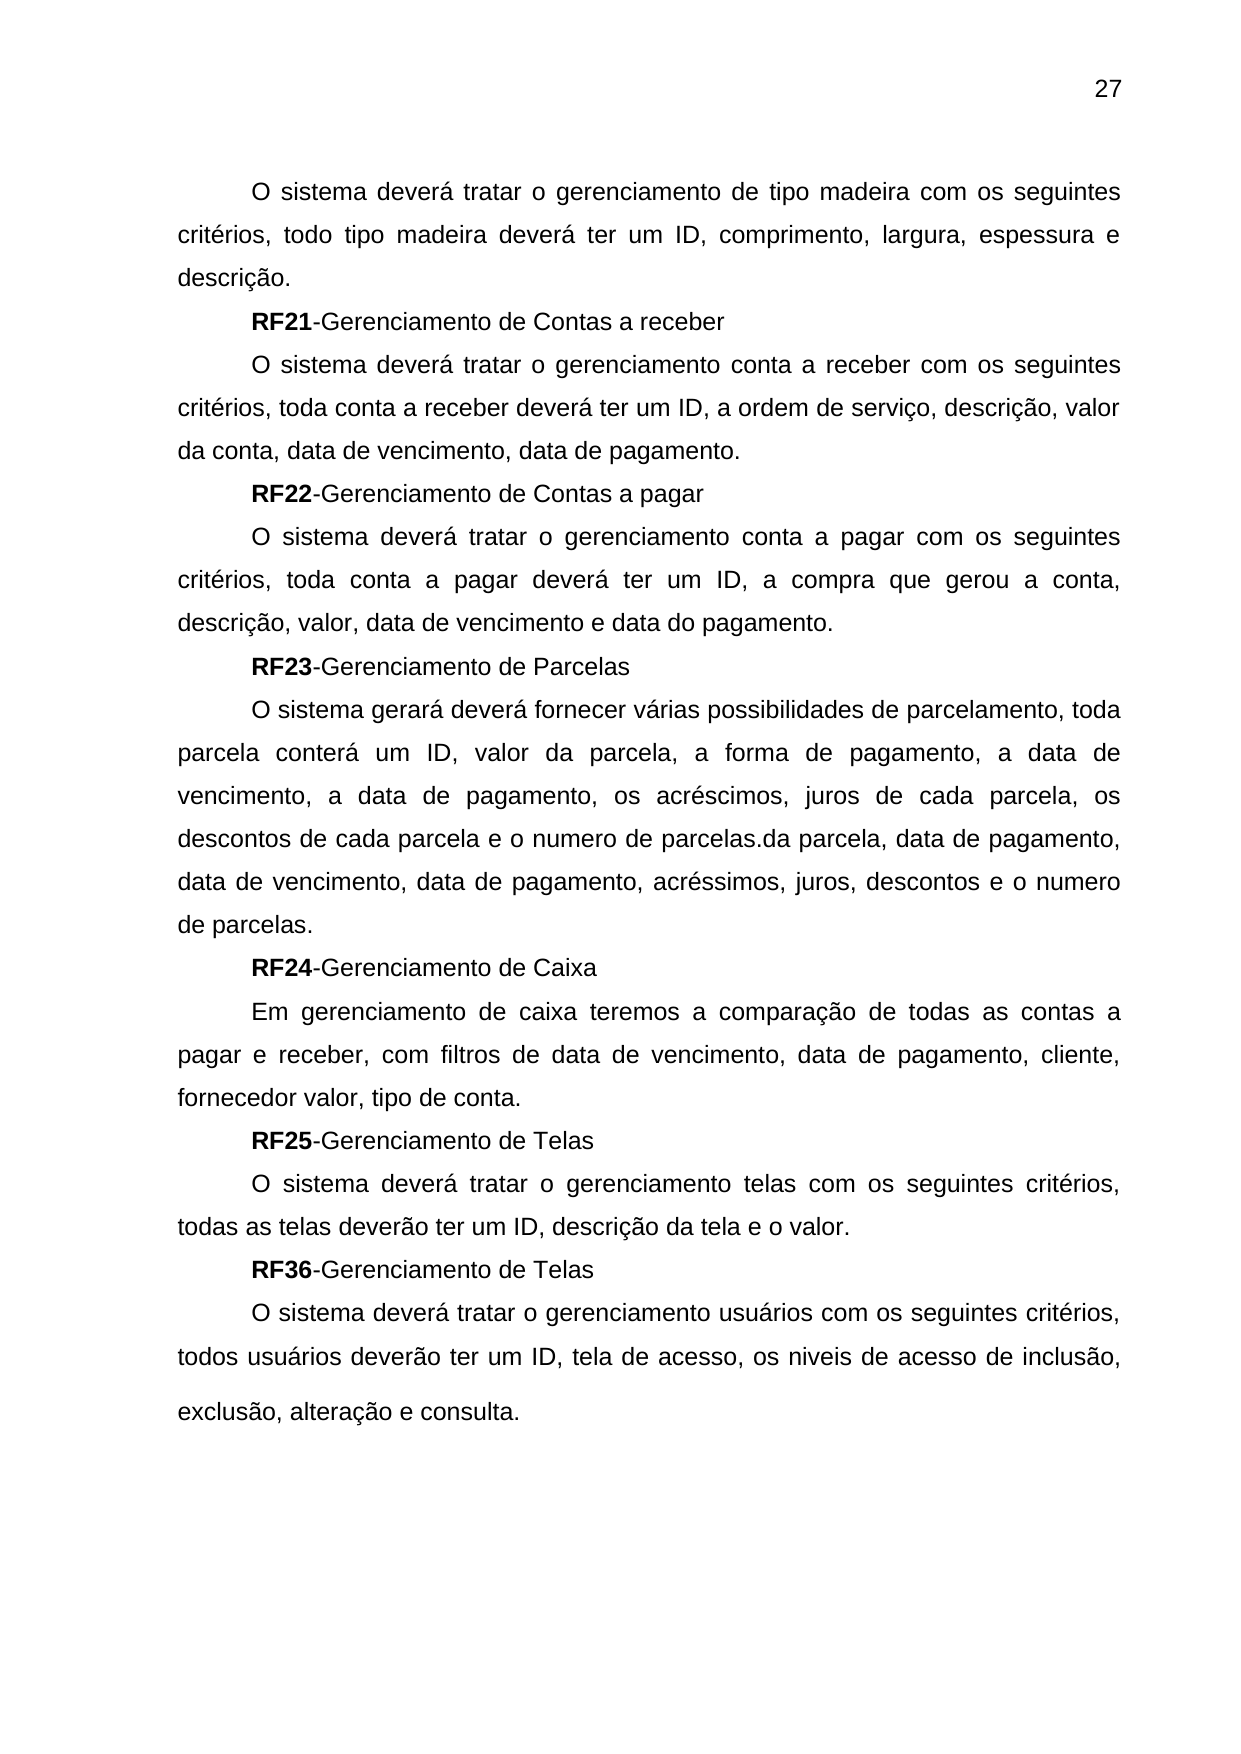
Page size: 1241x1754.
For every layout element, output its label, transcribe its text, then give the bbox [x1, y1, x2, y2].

text O sistema deverá tratar o gerenciamento de tipo madeira com os seguintes critérios, todo tipo madeira deverá ter um ID, comprimento, largura, espessura e descrição. [177, 177, 1122, 292]
text RF24-Gerenciamento de Caixa [177, 953, 1122, 982]
text RF22-Gerenciamento de Contas a pagar [177, 479, 1122, 508]
text O sistema deverá tratar o gerenciamento conta a pagar com os seguintes critérios, toda conta a pagar deverá ter um ID, a compra que gerou a conta, descrição, valor, data de vencimento e data do pagamento. [177, 522, 1122, 637]
text O sistema deverá tratar o gerenciamento telas com os seguintes critérios, todas as telas deverão ter um ID, descrição da tela e o valor. [177, 1169, 1122, 1241]
text RF36-Gerenciamento de Telas [177, 1255, 1122, 1284]
text O sistema deverá tratar o gerenciamento usuários com os seguintes critérios, todos usuários deverão ter um ID, tela de acesso, os niveis de acesso de inclusão, exclusão, alteração e consulta. [177, 1298, 1122, 1428]
text O sistema gerará deverá fornecer várias possibilidades de parcelamento, toda parcela conterá um ID, valor da parcela, a forma de pagamento, a data de vencimento, a data de pagamento, os acréscimos, juros de cada parcela, os descontos de cada parcela e o numero de parcelas.da parcela, data de pagamento, data de vencimento, data de pagamento, acréssimos, juros, descontos e o numero de parcelas. [177, 695, 1122, 939]
text Em gerenciamento de caixa teremos a comparação de todas as contas a pagar e receber, com filtros de data de vencimento, data de pagamento, cliente, fornecedor valor, tipo de conta. [177, 997, 1122, 1112]
text RF23-Gerenciamento de Parcelas [177, 652, 1122, 680]
text RF21-Gerenciamento de Contas a receber [177, 307, 1122, 335]
text O sistema deverá tratar o gerenciamento conta a receber com os seguintes critérios, toda conta a receber deverá ter um ID, a ordem de serviço, descrição, valor da conta, data de vencimento, data de pagamento. [177, 350, 1122, 465]
text RF25-Gerenciamento de Telas [177, 1126, 1122, 1155]
